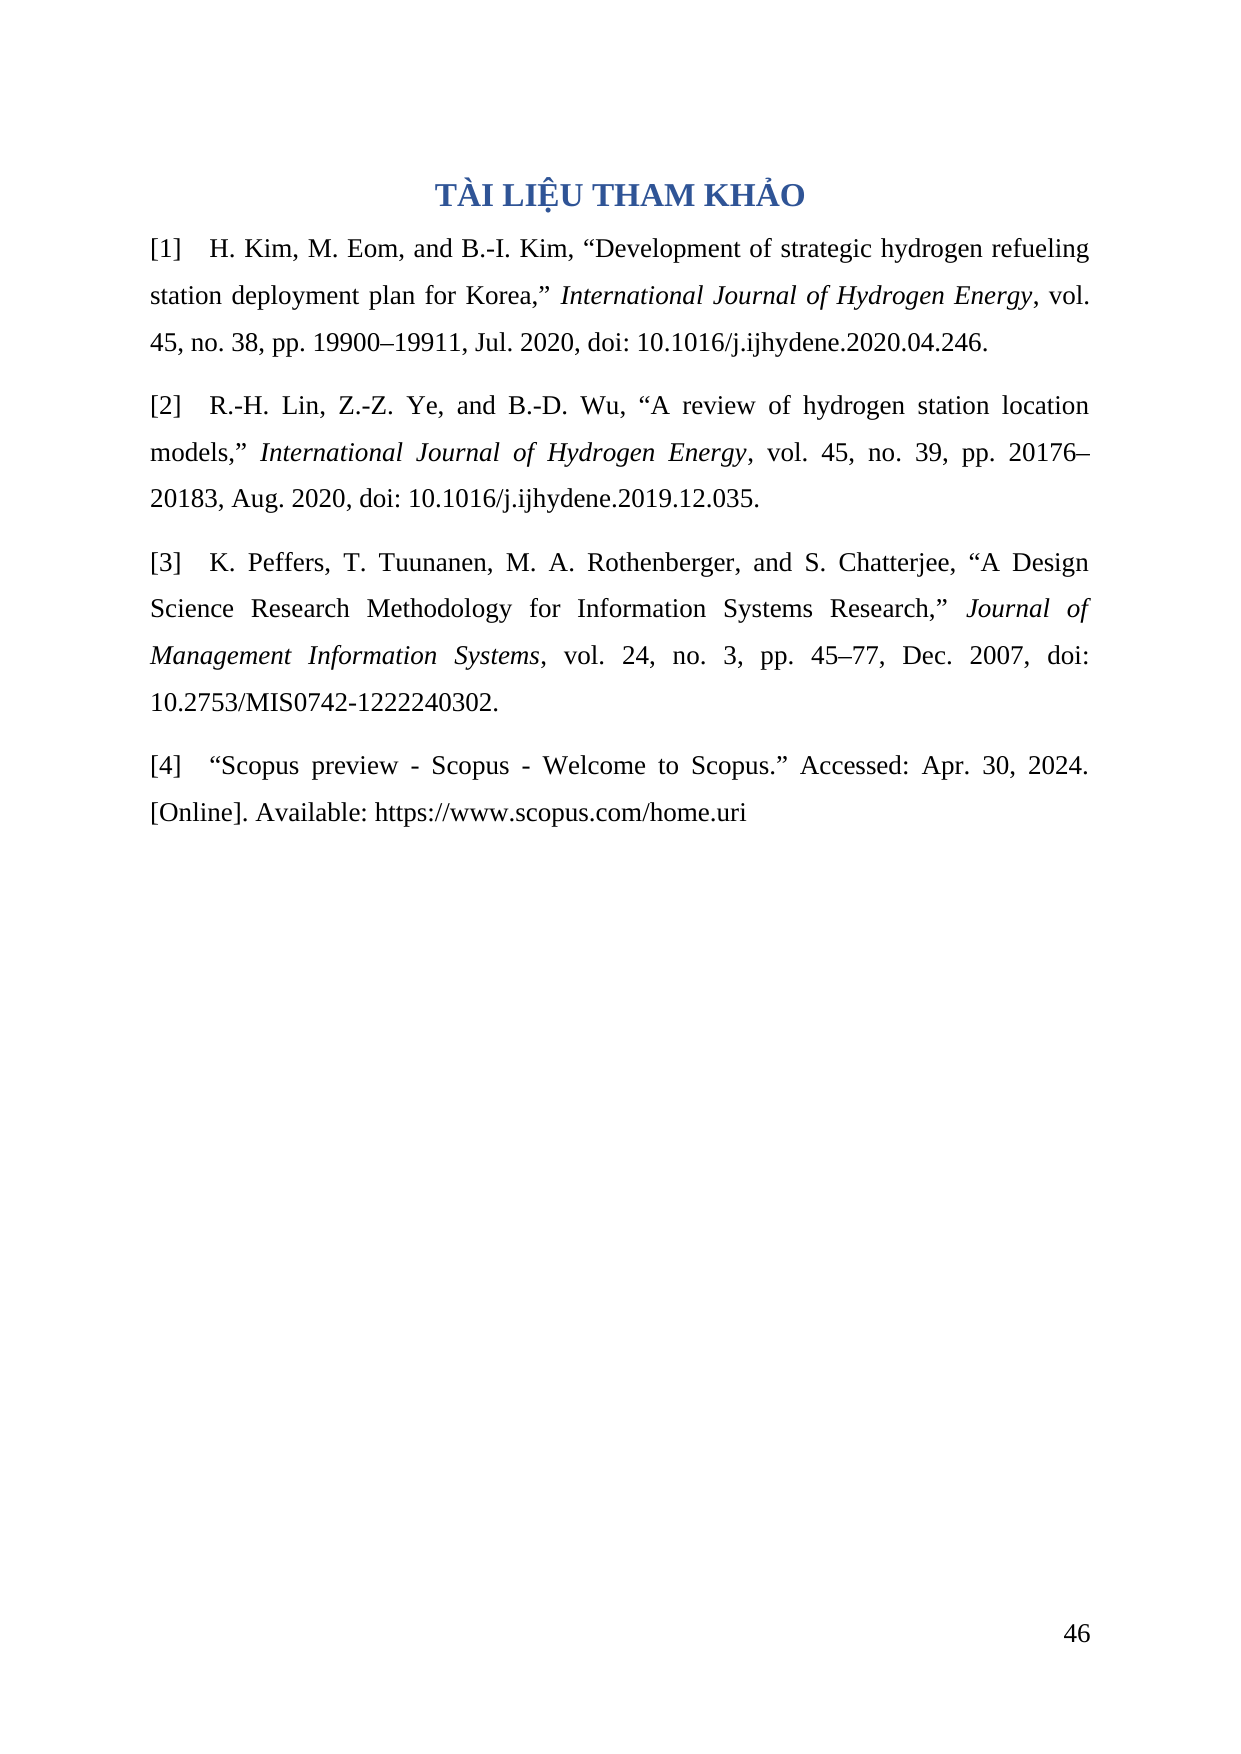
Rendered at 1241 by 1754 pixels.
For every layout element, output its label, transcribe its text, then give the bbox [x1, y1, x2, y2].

subtitle TÀI LIỆU THAM KHẢO [150, 175, 1090, 213]
text [2] R.-H. Lin, Z.-Z. Ye, and B.-D. Wu, “A review of hydrogen station location models,” International Journal of Hydrogen Energy, vol. 45, no. 39, pp. 20176–20183, Aug. 2020, doi: 10.1016/j.ijhydene.2019.12.035. [150, 389, 1090, 514]
text [4] “Scopus preview - Scopus - Welcome to Scopus.” Accessed: Apr. 30, 2024. [Online]. Available: https://www.scopus.com/home.uri [150, 749, 1090, 827]
text [1] H. Kim, M. Eom, and B.-I. Kim, “Development of strategic hydrogen refueling station deployment plan for Korea,” International Journal of Hydrogen Energy, vol. 45, no. 38, pp. 19900–19911, Jul. 2020, doi: 10.1016/j.ijhydene.2020.04.246. [150, 232, 1090, 357]
text [3] K. Peffers, T. Tuunanen, M. A. Rothenberger, and S. Chatterjee, “A Design Science Research Methodology for Information Systems Research,” Journal of Management Information Systems, vol. 24, no. 3, pp. 45–77, Dec. 2007, doi: 10.2753/MIS0742-1222240302. [150, 546, 1090, 717]
